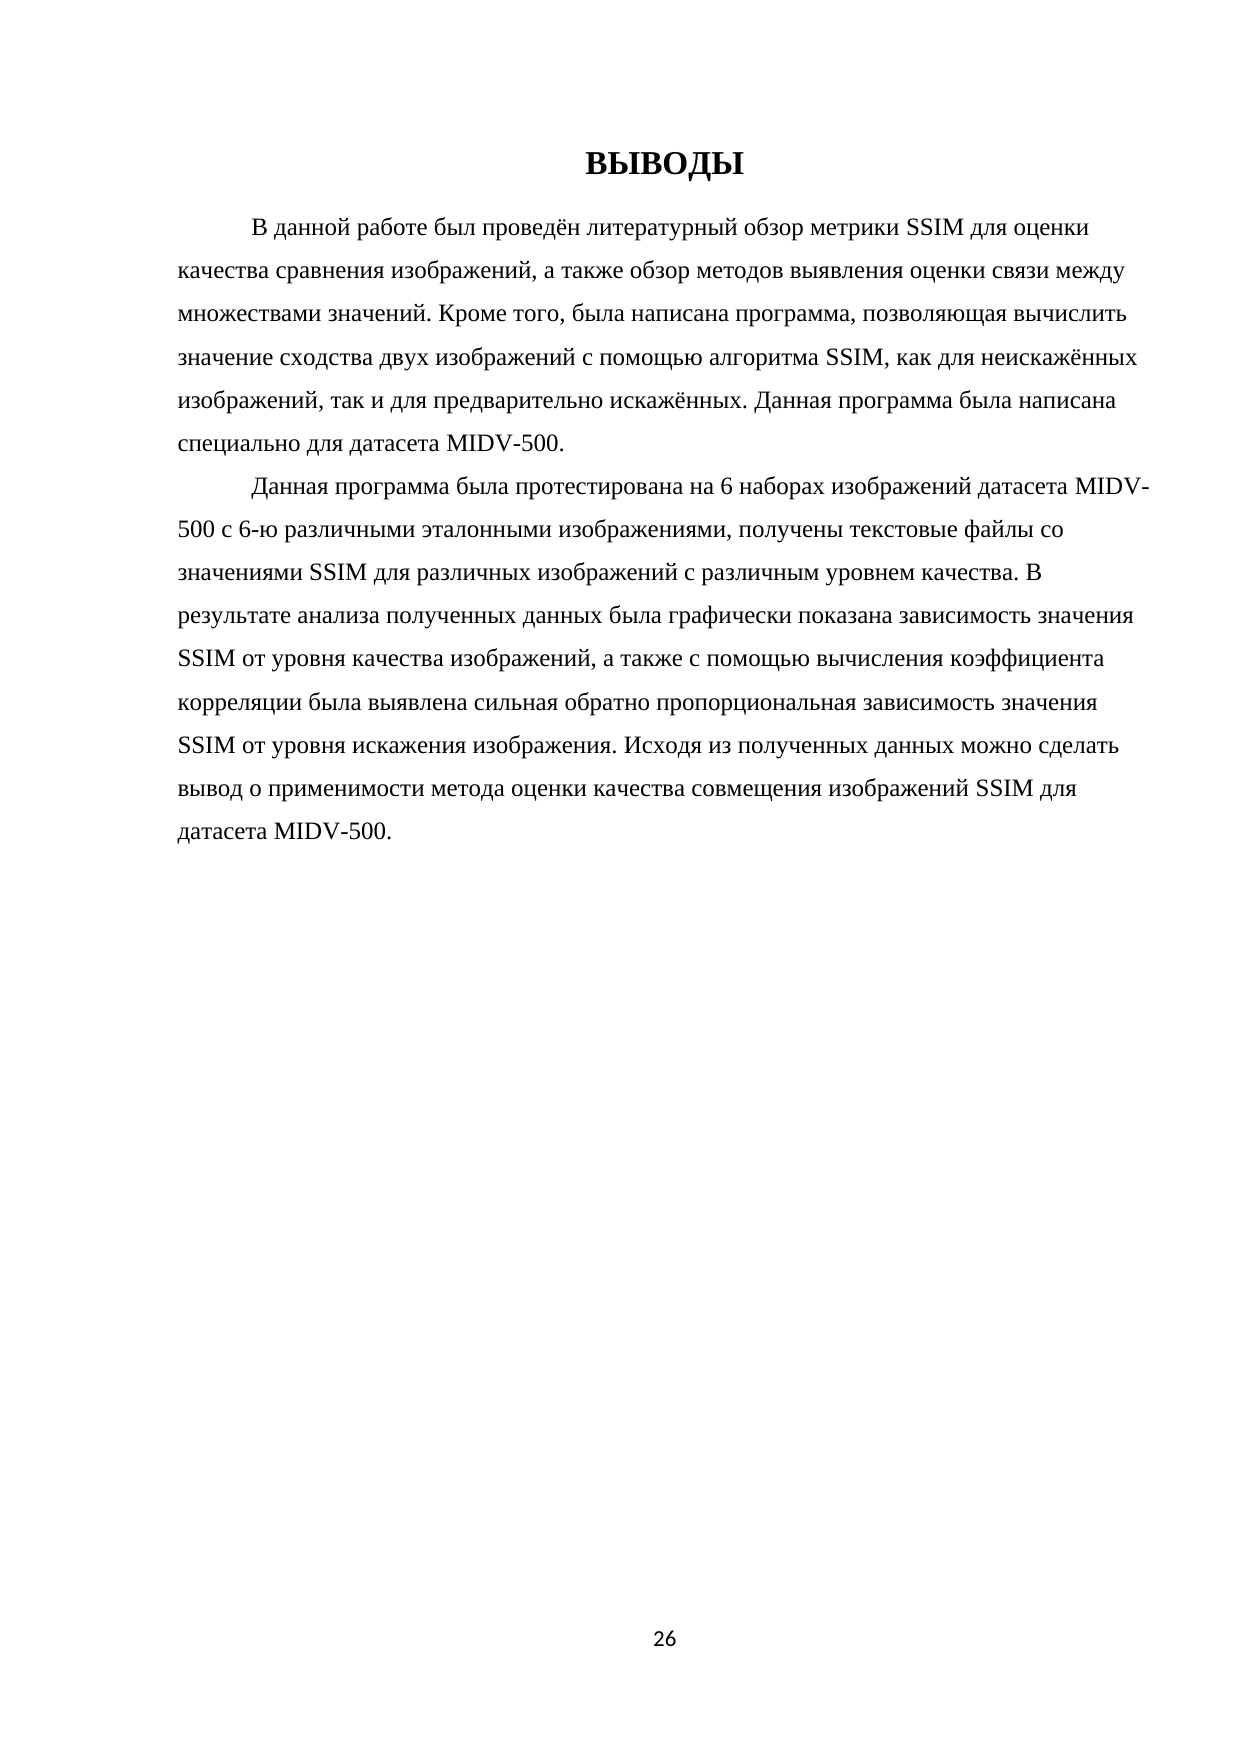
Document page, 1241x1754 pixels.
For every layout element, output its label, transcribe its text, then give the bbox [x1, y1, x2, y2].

text В данной работе был проведён литературный обзор метрики SSIM для оценки качества сравнения изображений, а также обзор методов выявления оценки связи между множествами значений. Кроме того, была написана программа, позволяющая вычислить значение сходства двух изображений с помощью алгоритма SSIM, как для неискажённых изображений, так и для предварительно искажённых. Данная программа была написана специально для датасета MIDV-500. [177, 212, 1152, 457]
subtitle ВЫВОДЫ [177, 143, 1152, 181]
text Данная программа была протестирована на 6 наборах изображений датасета MIDV-500 с 6-ю различными эталонными изображениями, получены текстовые файлы со значениями SSIM для различных изображений с различным уровнем качества. В результате анализа полученных данных была графически показана зависимость значения SSIM от уровня качества изображений, а также с помощью вычисления коэффициента корреляции была выявлена сильная обратно пропорциональная зависимость значения SSIM от уровня искажения изображения. Исходя из полученных данных можно сделать вывод о применимости метода оценки качества совмещения изображений SSIM для датасета MIDV-500. [177, 471, 1152, 845]
